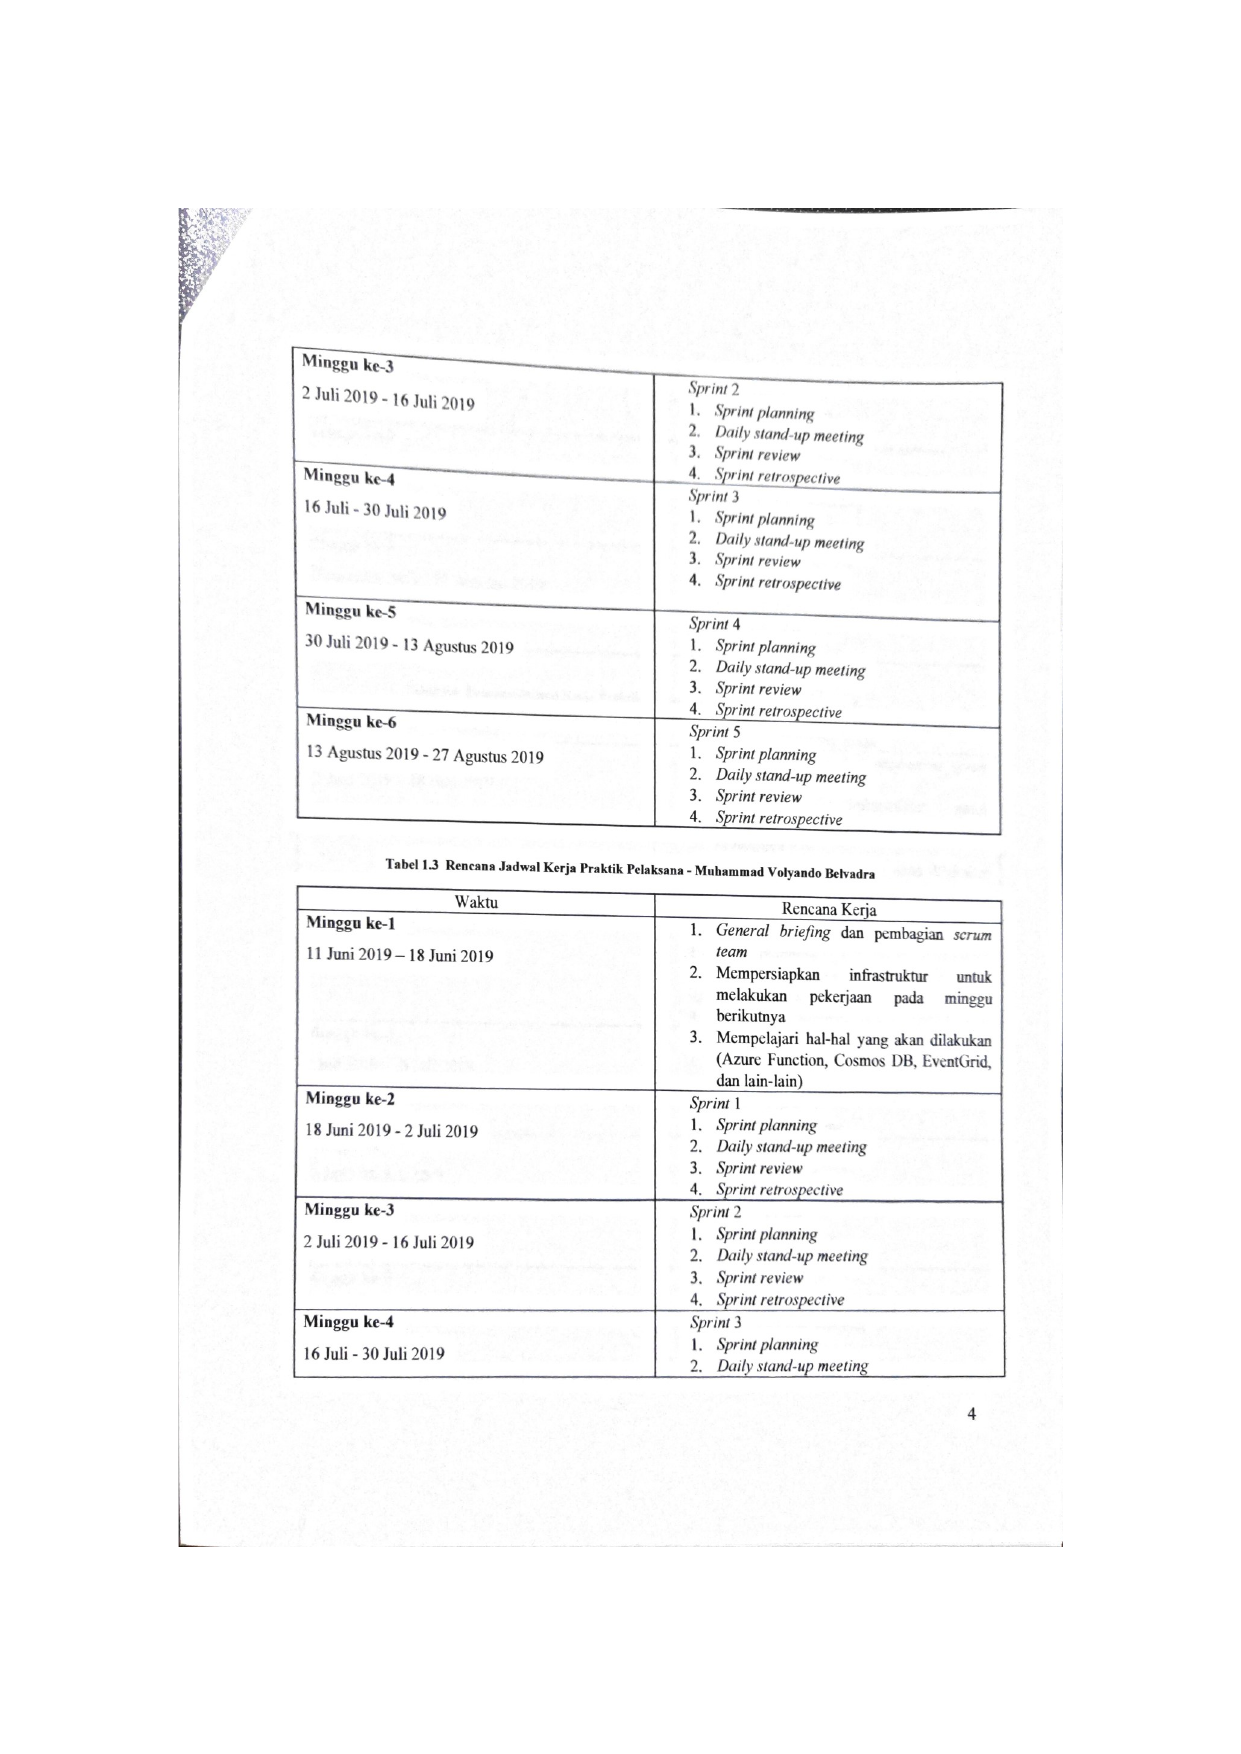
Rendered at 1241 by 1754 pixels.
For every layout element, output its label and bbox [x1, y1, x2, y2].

picture [178, 208, 1063, 1547]
